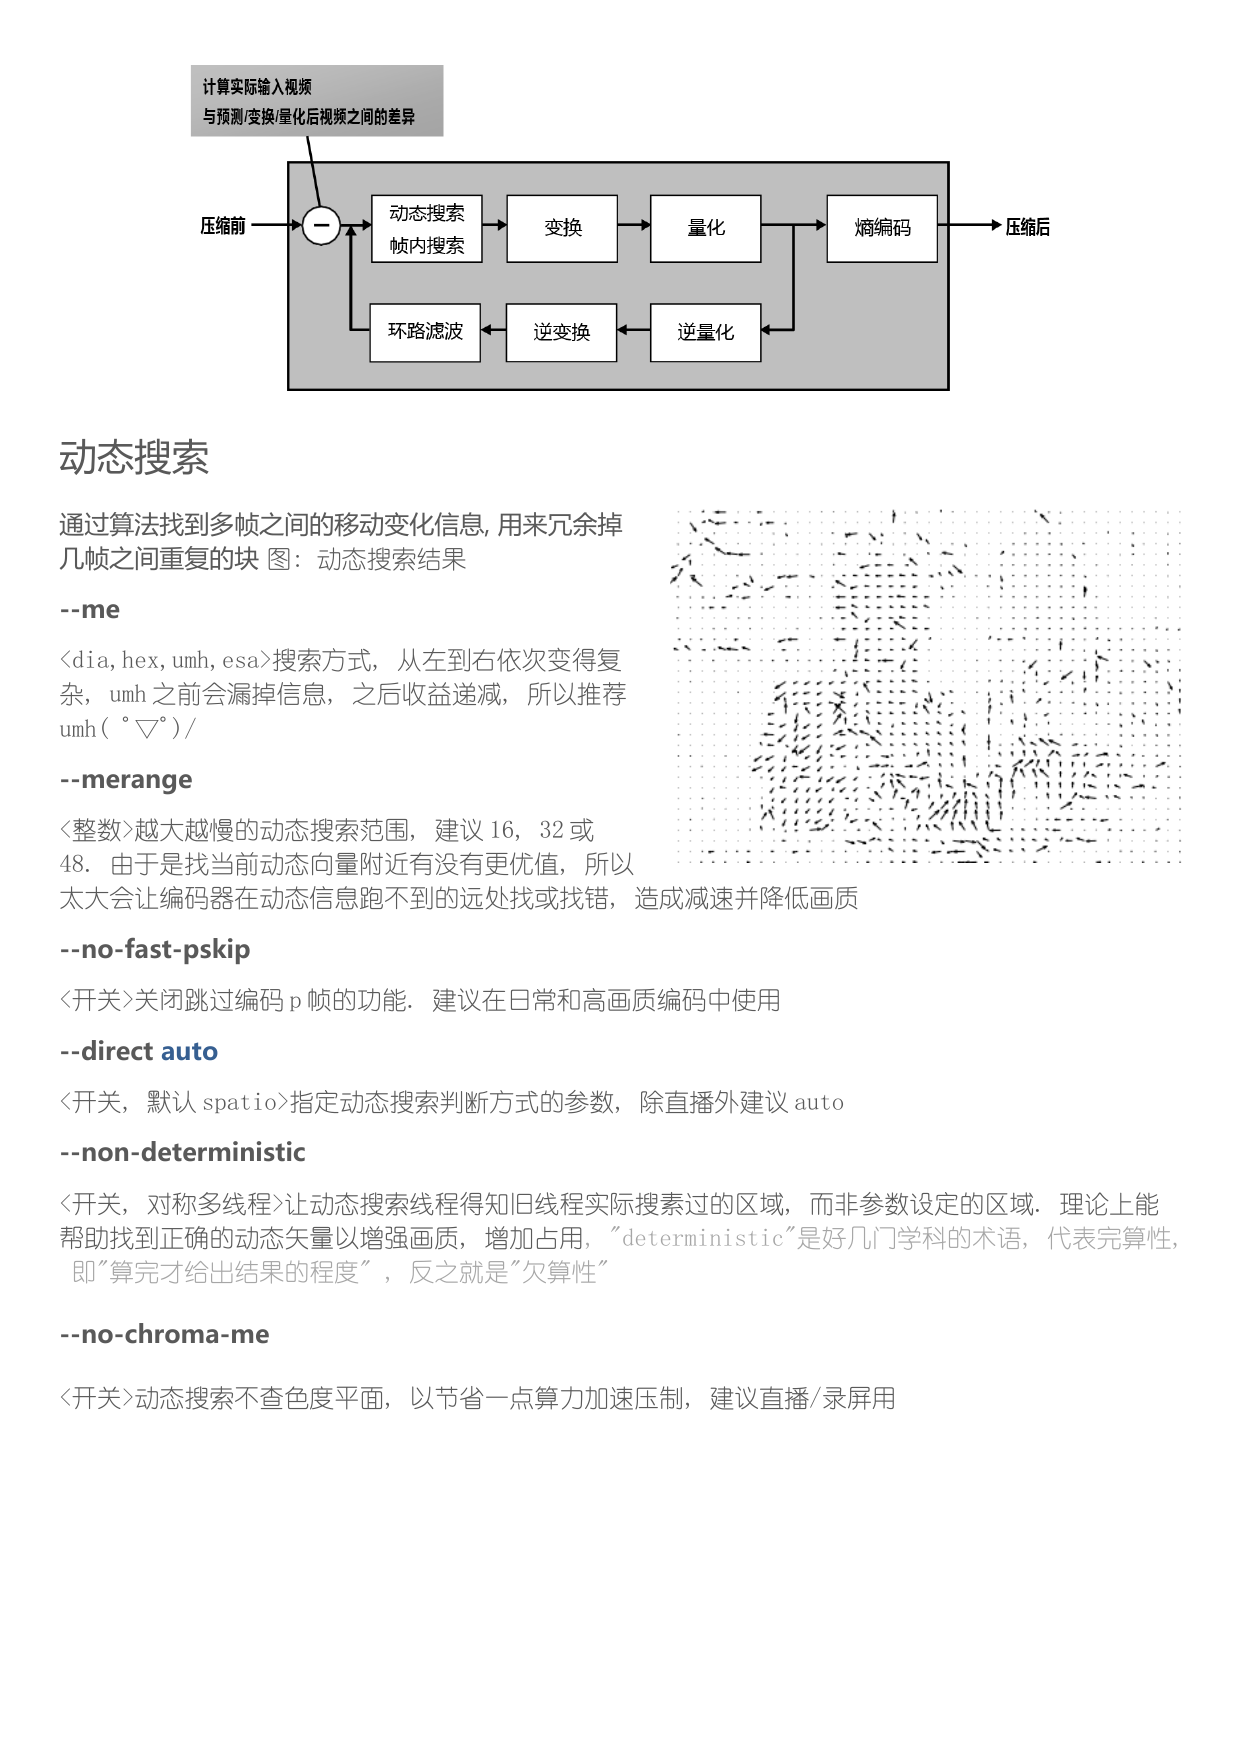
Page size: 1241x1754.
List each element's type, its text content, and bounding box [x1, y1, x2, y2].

text <开关>关闭跳过编码p帧的功能. 建议在日常和高画质编码中使用 [59, 982, 1181, 1016]
text --merange [59, 761, 670, 795]
text --no-fast-pskip [59, 931, 1181, 965]
subtitle 动态搜索 [59, 422, 1181, 490]
text 通过算法找到多帧之间的移动变化信息, 用来冗余掉几帧之间重复的块 图: 动态搜索结果 [59, 507, 670, 575]
text --me [59, 592, 670, 626]
text <开关>动态搜索不查色度平面, 以节省一点算力加速压制, 建议直播/录屏用 [59, 1380, 1181, 1414]
text --non-deterministic [59, 1135, 1181, 1169]
picture [190, 65, 1050, 391]
text --direct auto [59, 1033, 1181, 1067]
picture [670, 506, 1182, 863]
text <开关, 对称多线程>让动态搜索线程得知旧线程实际搜素过的区域, 而非参数设定的区域. 理论上能帮助找到正确的动态矢量以增强画质, 增加占用, "deterministic"是好几门学科的术语, 代表完算性, 即"算完才给出结果的程度" , 反之就是"欠算性" [59, 1186, 1181, 1288]
text --no-chroma-me [59, 1317, 1181, 1351]
text <整数>越大越慢的动态搜索范围, 建议16, 32或48. 由于是找当前动态向量附近有没有更优值, 所以太大会让编码器在动态信息跑不到的远处找或找错, 造成减速并降低画质 [59, 812, 1181, 914]
text <dia,hex,umh,esa>搜索方式, 从左到右依次变得复杂, umh之前会漏掉信息, 之后收益递减, 所以推荐umh( ﾟ▽ﾟ)/ [59, 643, 670, 744]
text <开关, 默认spatio>指定动态搜索判断方式的参数, 除直播外建议auto [59, 1084, 1181, 1118]
